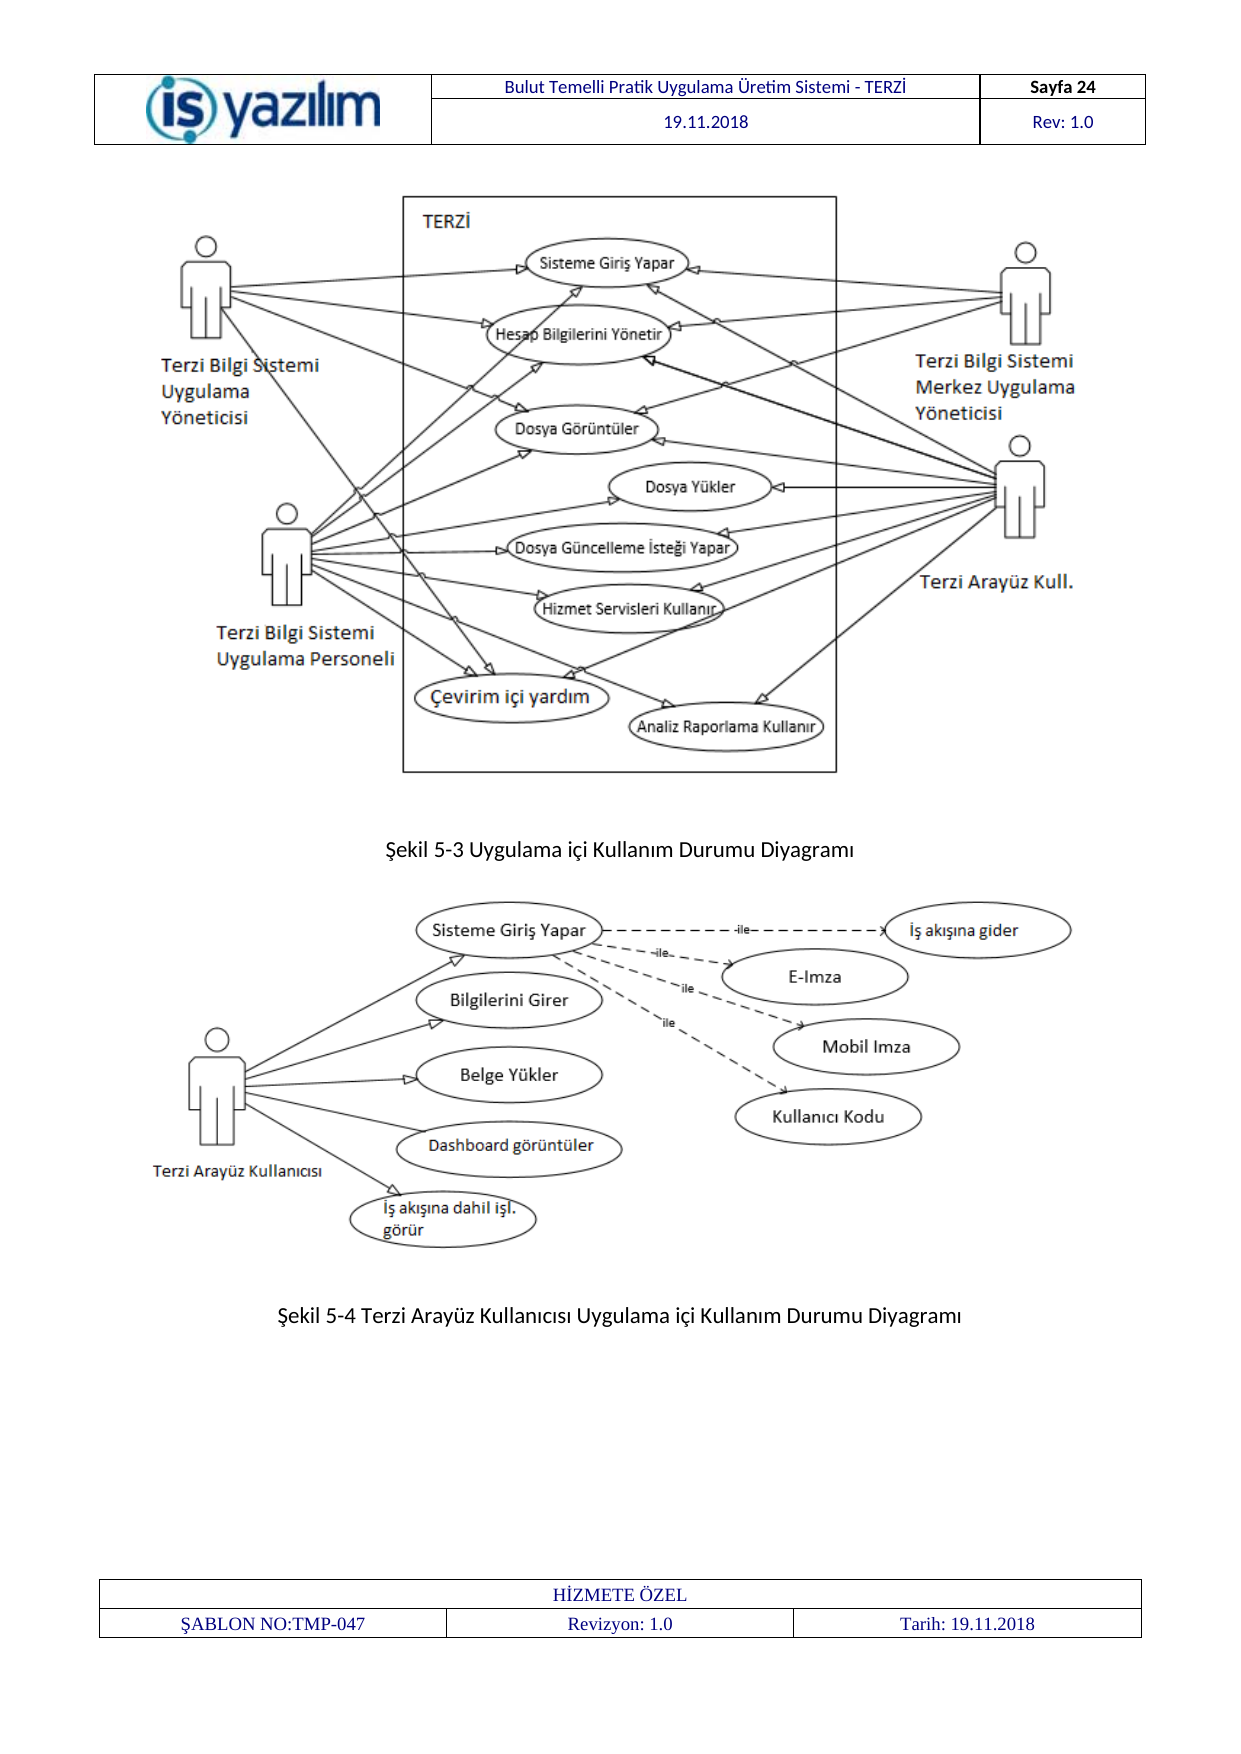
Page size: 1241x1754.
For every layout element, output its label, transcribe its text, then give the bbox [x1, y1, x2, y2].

text Şekil 5-4 Terzi Arayüz Kullanıcısı Uygulama içi Kullanım Durumu Diyagramı [148, 1301, 1093, 1329]
picture [146, 75, 380, 144]
picture [147, 173, 1093, 792]
picture [147, 876, 1093, 1259]
text Şekil 5-3 Uygulama içi Kullanım Durumu Diyagramı [148, 835, 1093, 863]
